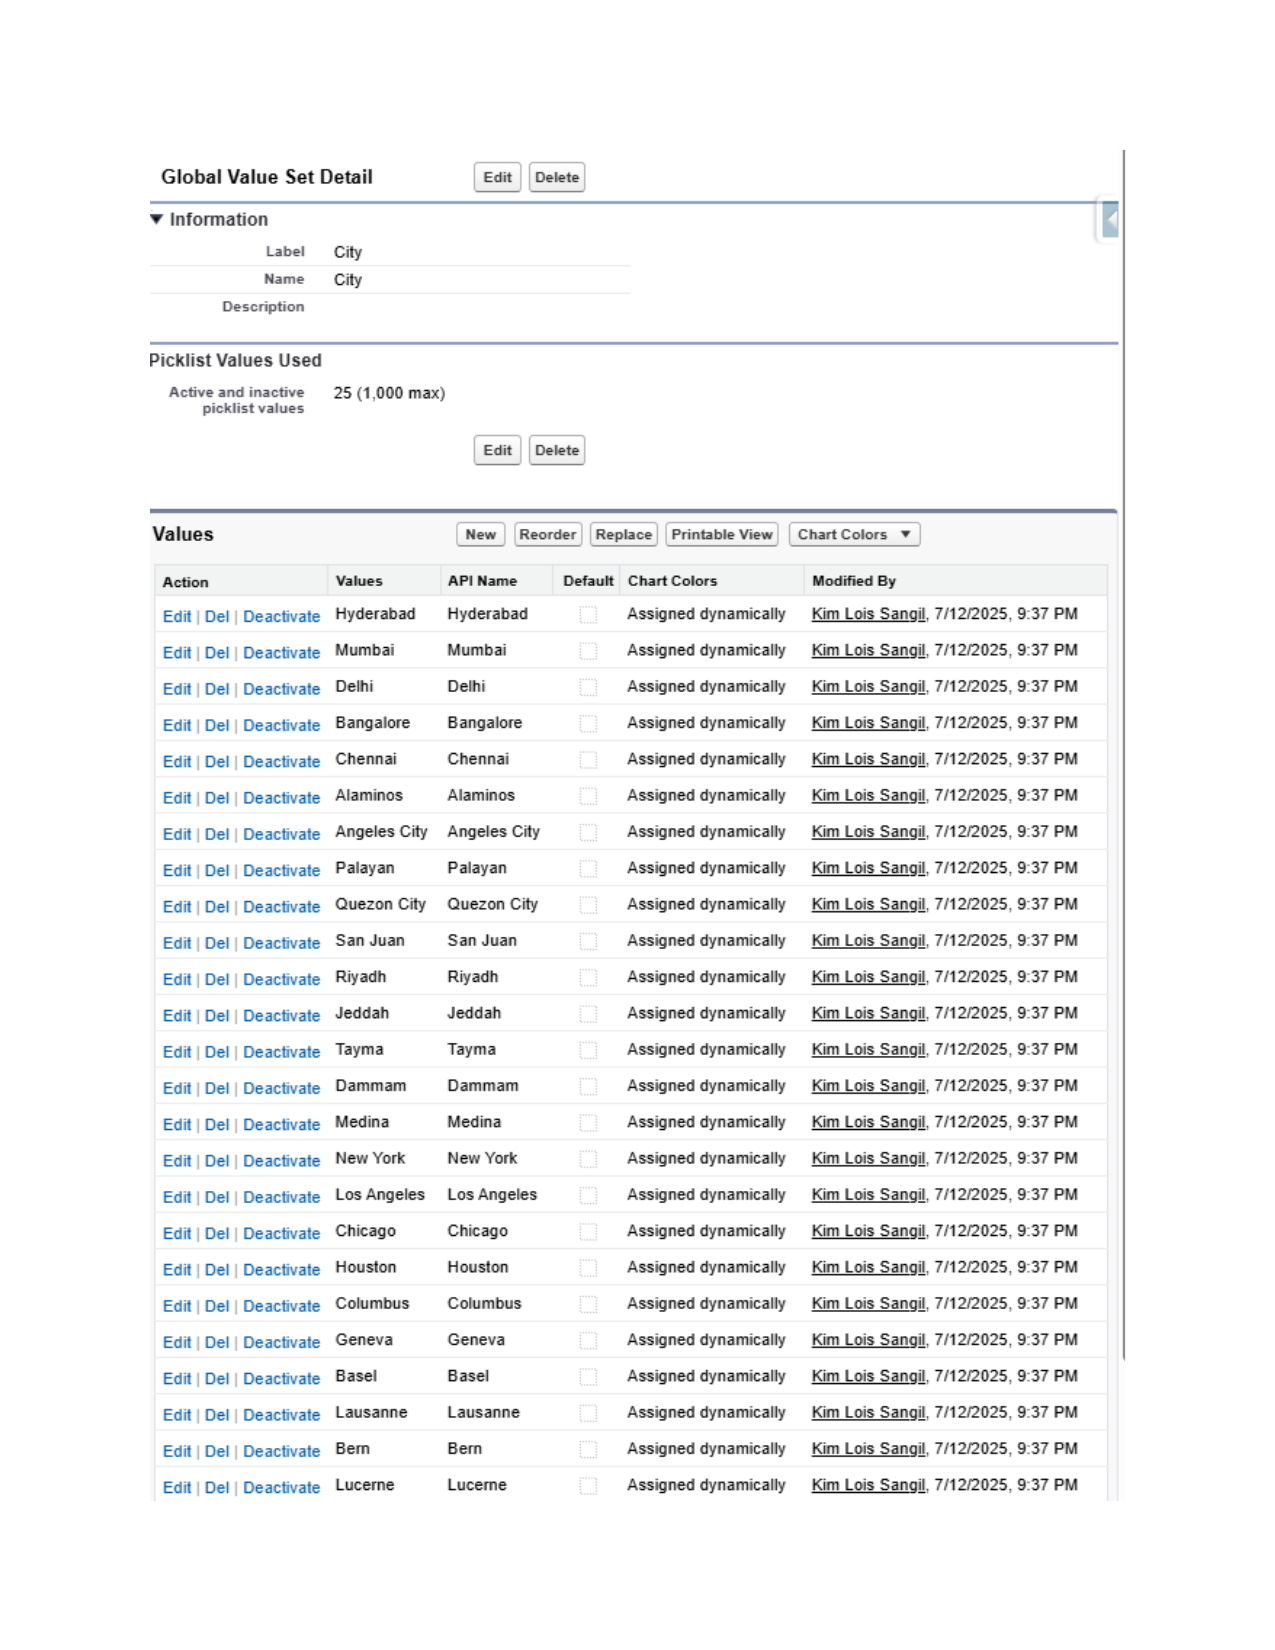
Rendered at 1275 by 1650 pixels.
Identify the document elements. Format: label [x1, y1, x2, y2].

picture [150, 150, 1125, 1501]
